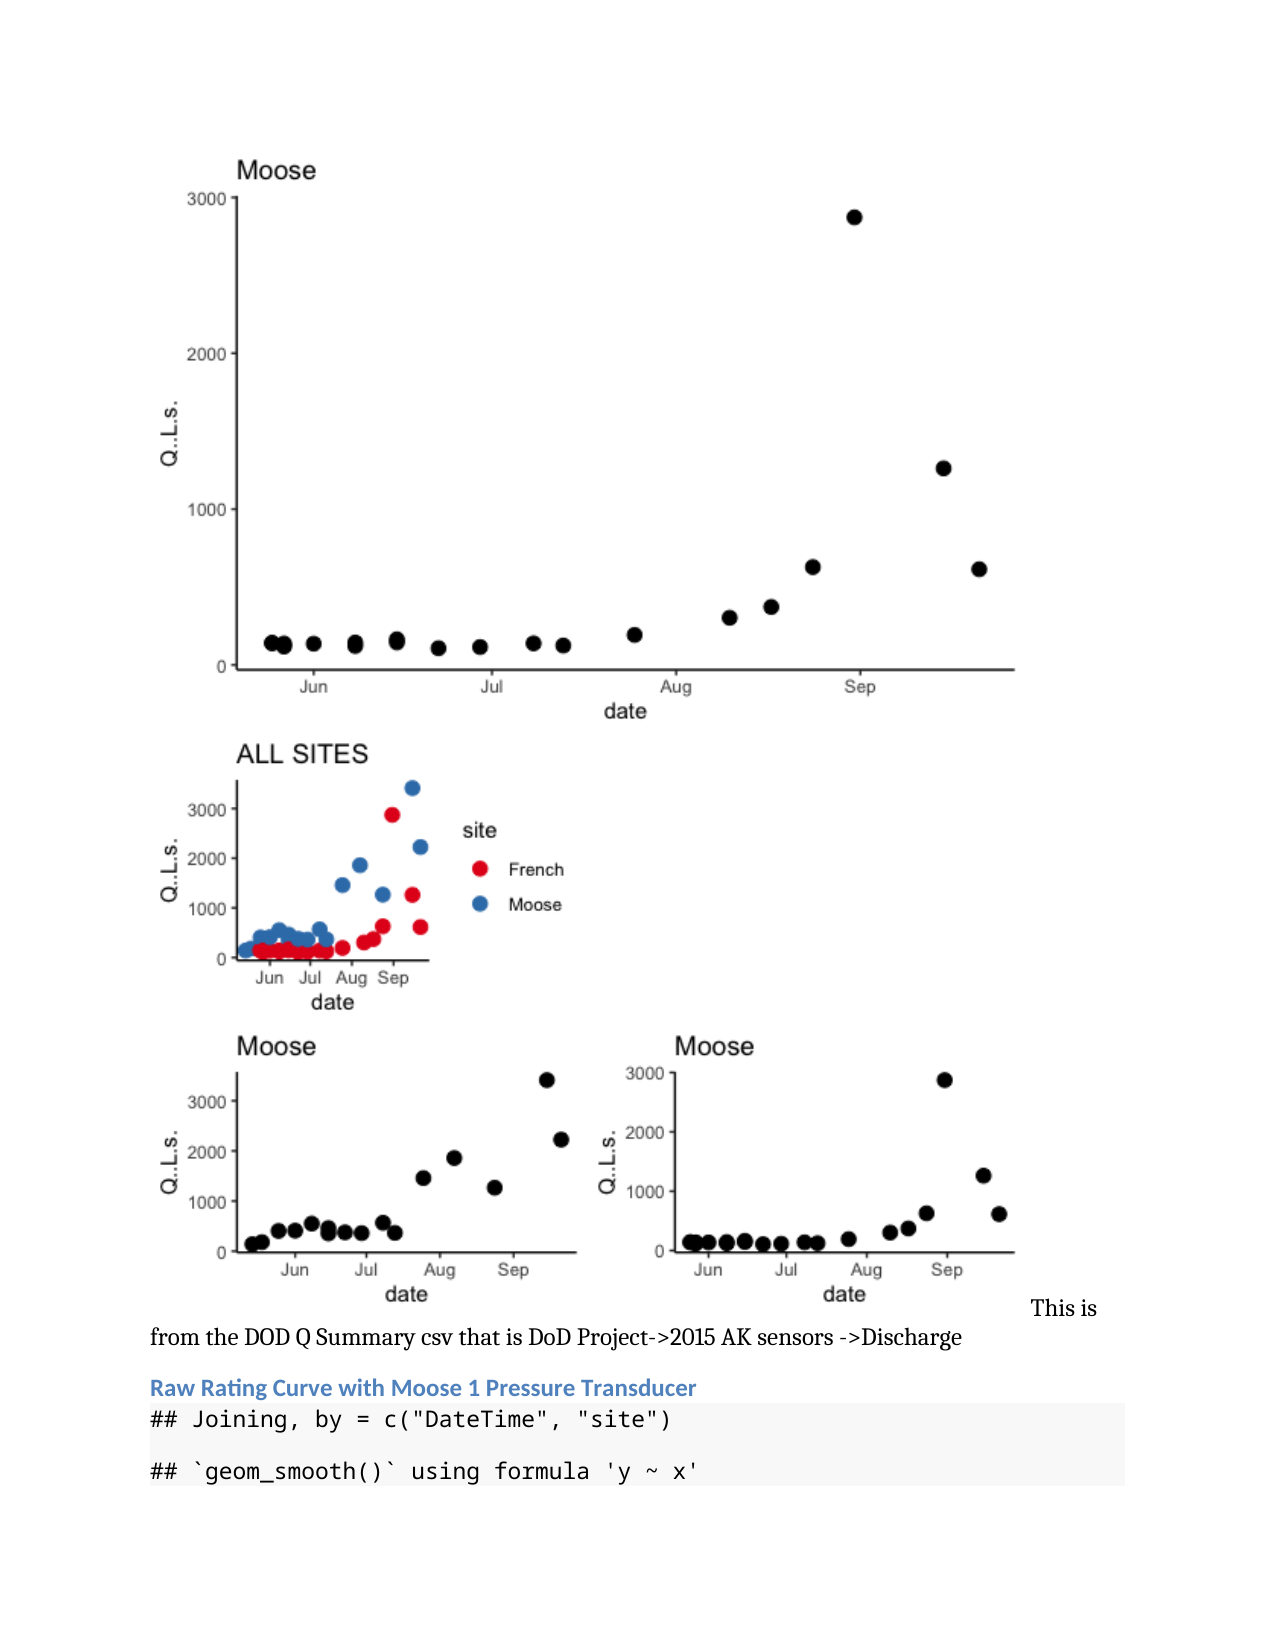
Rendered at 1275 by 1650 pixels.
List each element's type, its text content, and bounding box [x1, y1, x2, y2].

subtitle Raw Rating Curve with Moose 1 Pressure Transducer [150, 1372, 1125, 1403]
picture [150, 150, 1025, 1317]
text ## `geom_smooth()` using formula 'y ~ x' [150, 1455, 1125, 1486]
text ## Joining, by = c("DateTime", "site") [150, 1403, 1125, 1434]
